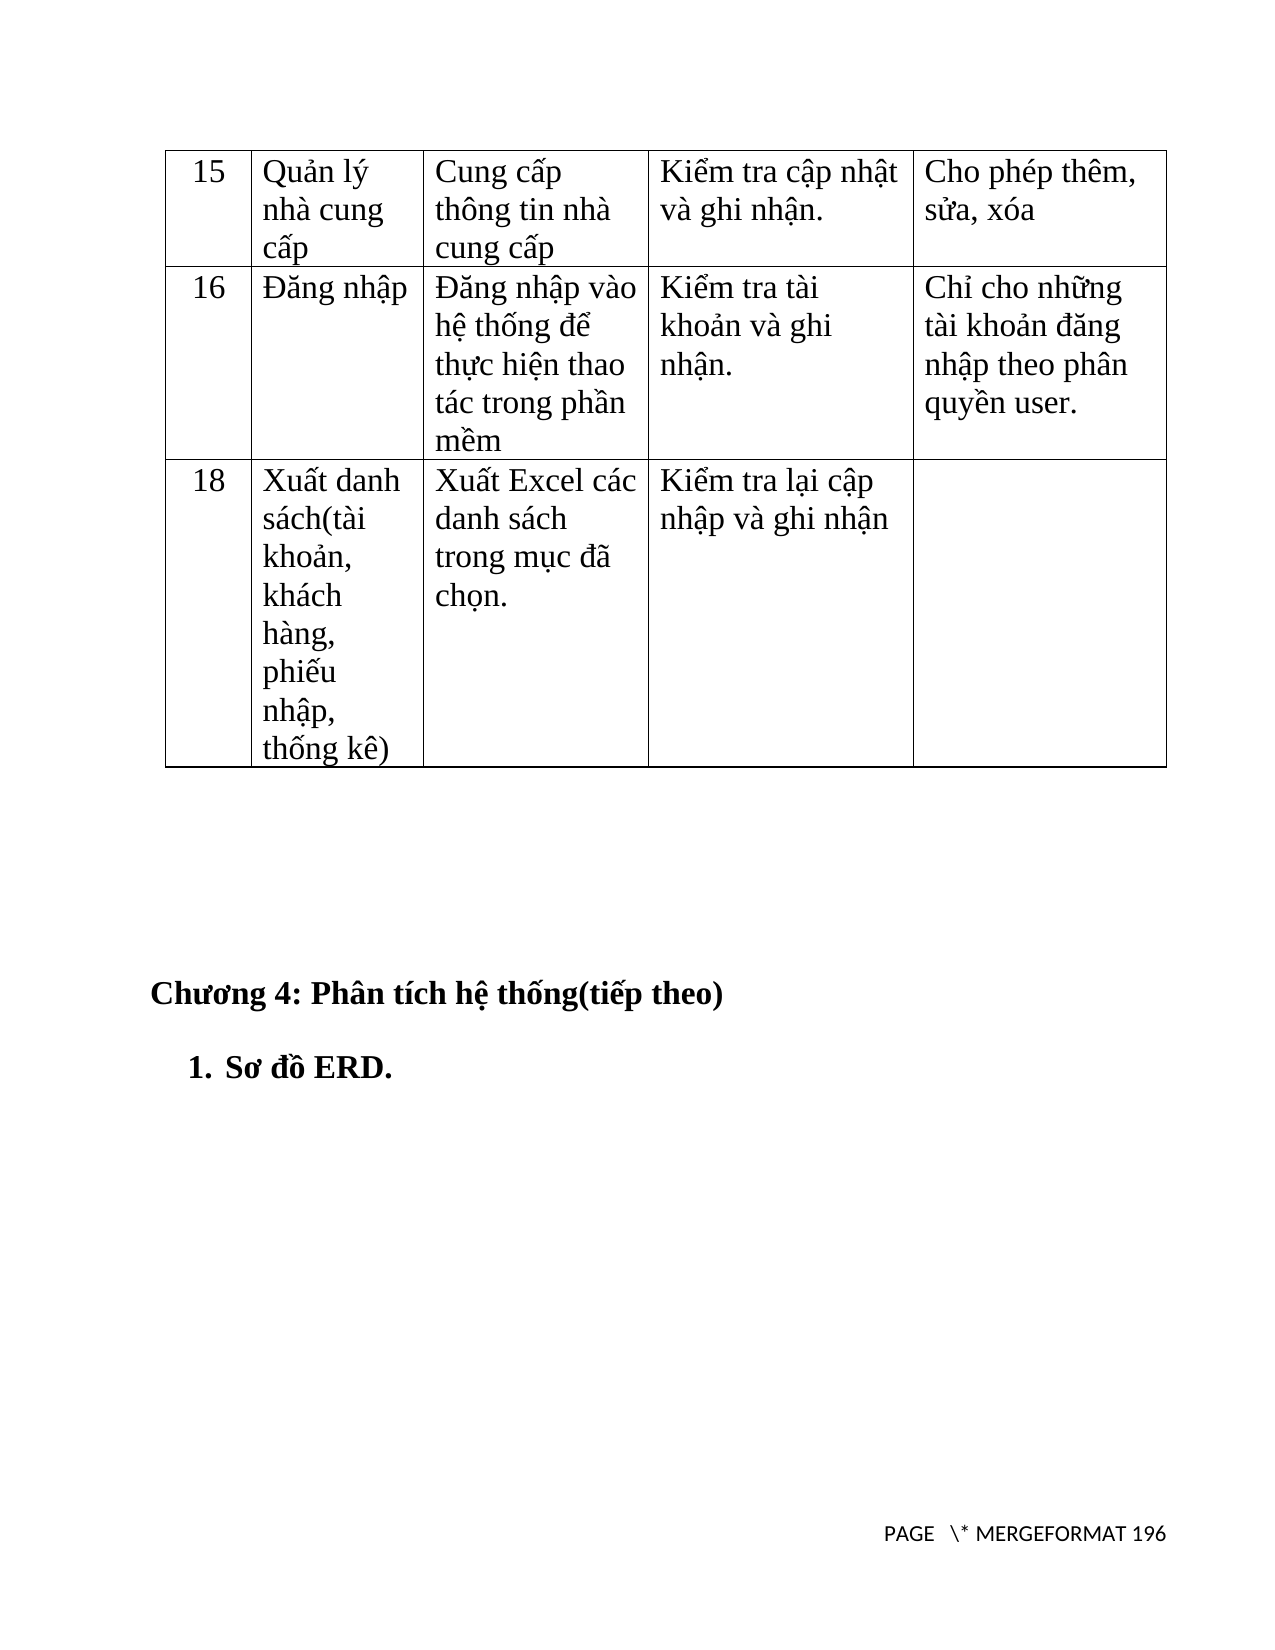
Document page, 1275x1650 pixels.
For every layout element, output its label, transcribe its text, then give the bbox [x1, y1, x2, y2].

table_cell 18 [166, 460, 251, 766]
list Sơ đồ ERD. [187, 1047, 1167, 1086]
table_cell 16 [166, 267, 251, 459]
table_cell [914, 460, 1166, 766]
table_cell Kiểm tra lại cập nhập và ghi nhận [649, 460, 913, 766]
table_cell Xuất danh sách(tài khoản, khách hàng, phiếu nhập, thống kê) [252, 460, 423, 766]
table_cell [649, 151, 913, 266]
table_cell Kiểm tra tài khoản và ghi nhận. [649, 267, 913, 459]
text Chương 4: Phân tích hệ thống(tiếp theo) [150, 973, 1167, 1012]
table_cell Xuất Excel các danh sách trong mục đã chọn. [424, 460, 648, 766]
table_cell 15 [166, 151, 251, 266]
table_cell Cho phép thêm, sửa, xóa [914, 151, 1166, 266]
table_cell Đăng nhập vào hệ thống để thực hiện thao tác trong phần mềm [424, 267, 648, 459]
table_cell Quản lý nhà cung cấp [252, 151, 423, 266]
table_cell Đăng nhập [252, 267, 423, 459]
table_cell Chỉ cho những tài khoản đăng nhập theo phân quyền user. [914, 267, 1166, 459]
table_cell Cung cấp thông tin nhà cung cấp [424, 151, 648, 266]
